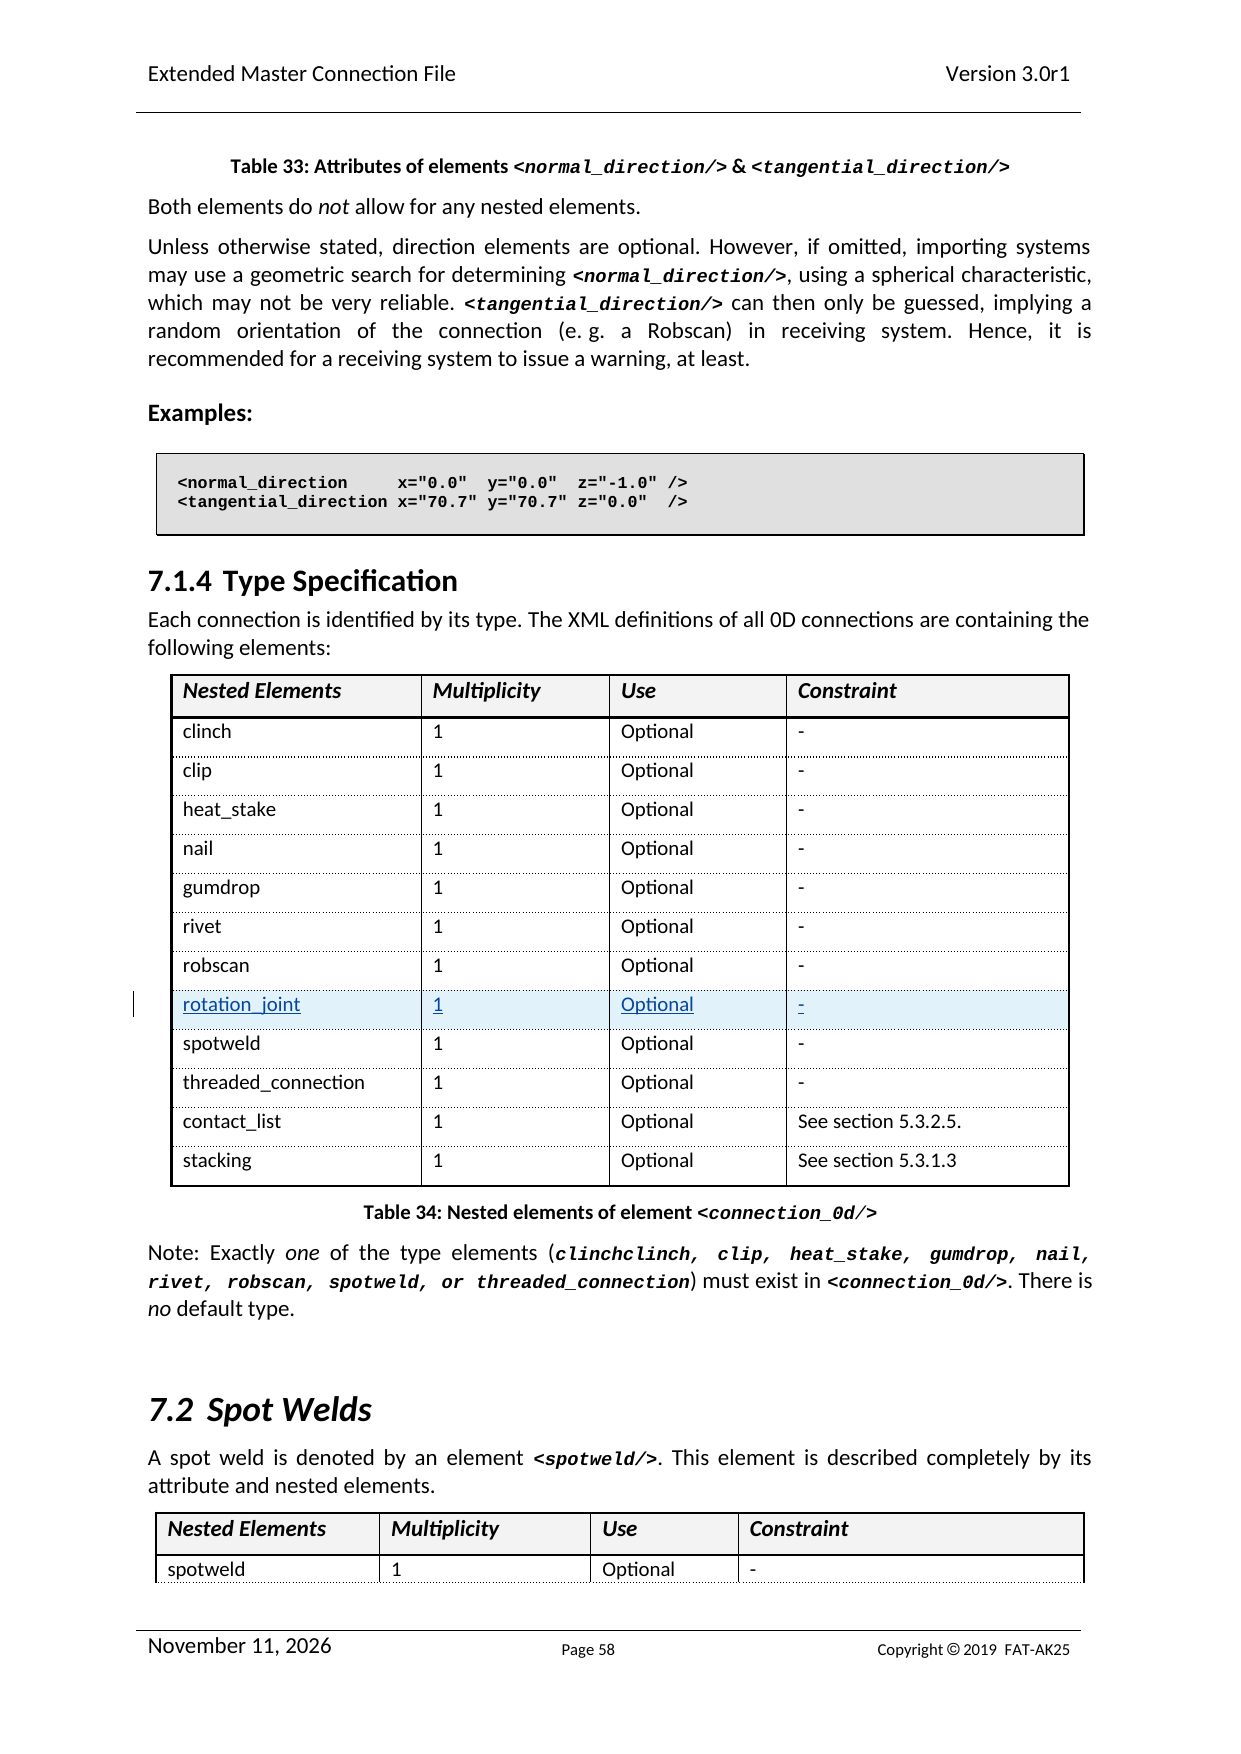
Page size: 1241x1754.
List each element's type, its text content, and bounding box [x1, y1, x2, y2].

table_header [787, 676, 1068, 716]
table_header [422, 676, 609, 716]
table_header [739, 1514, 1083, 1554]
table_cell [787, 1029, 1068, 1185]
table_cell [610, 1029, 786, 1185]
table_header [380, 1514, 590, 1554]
text Table 34: Nested elements of element <connection_0d/> [148, 1199, 1092, 1225]
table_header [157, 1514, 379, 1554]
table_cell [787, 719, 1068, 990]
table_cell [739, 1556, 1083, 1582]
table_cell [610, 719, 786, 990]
subtitle Type Specification [148, 561, 1092, 599]
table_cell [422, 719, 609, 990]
text Note: Exactly one of the type elements (clinchclinch, clip, heat_stake, gumdrop, nail, rivet, robscan, spotweld, or threaded_connection) must exist in <connection_0d/>. There is no default type. [148, 1238, 1092, 1322]
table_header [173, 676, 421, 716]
text Table 33: Attributes of elements <normal_direction/> & <tangential_direction/> [148, 154, 1092, 179]
text Unless otherwise stated, direction elements are optional. However, if omitted, importing systems may use a geometric search for determining <normal_direction/>, using a spherical characteristic, which may not be very reliable. <tangential_direction/> can then only be guessed, implying a random orientation of the connection (e. g. a Robscan) in receiving system. Hence, it is recommended for a receiving system to issue a warning, at least. [148, 232, 1092, 373]
subtitle Spot Welds [148, 1387, 1092, 1431]
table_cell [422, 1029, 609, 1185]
text <tangential_direction x="70.7" y="70.7" z="0.0" /> [157, 491, 1083, 510]
text Each connection is identified by its type. The XML definitions of all 0D connections are containing the following elements: [148, 605, 1092, 661]
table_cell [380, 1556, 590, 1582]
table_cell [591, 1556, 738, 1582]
text <normal_direction x="0.0" y="0.0" z="-1.0" /> [157, 472, 1083, 491]
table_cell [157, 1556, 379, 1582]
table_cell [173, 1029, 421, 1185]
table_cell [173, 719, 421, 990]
text Both elements do not allow for any nested elements. [148, 192, 1092, 220]
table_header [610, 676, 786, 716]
text A spot weld is denoted by an element <spotweld/>. This element is described completely by its attribute and nested elements. [148, 1443, 1092, 1499]
text Examples: [148, 398, 1092, 428]
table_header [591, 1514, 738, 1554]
